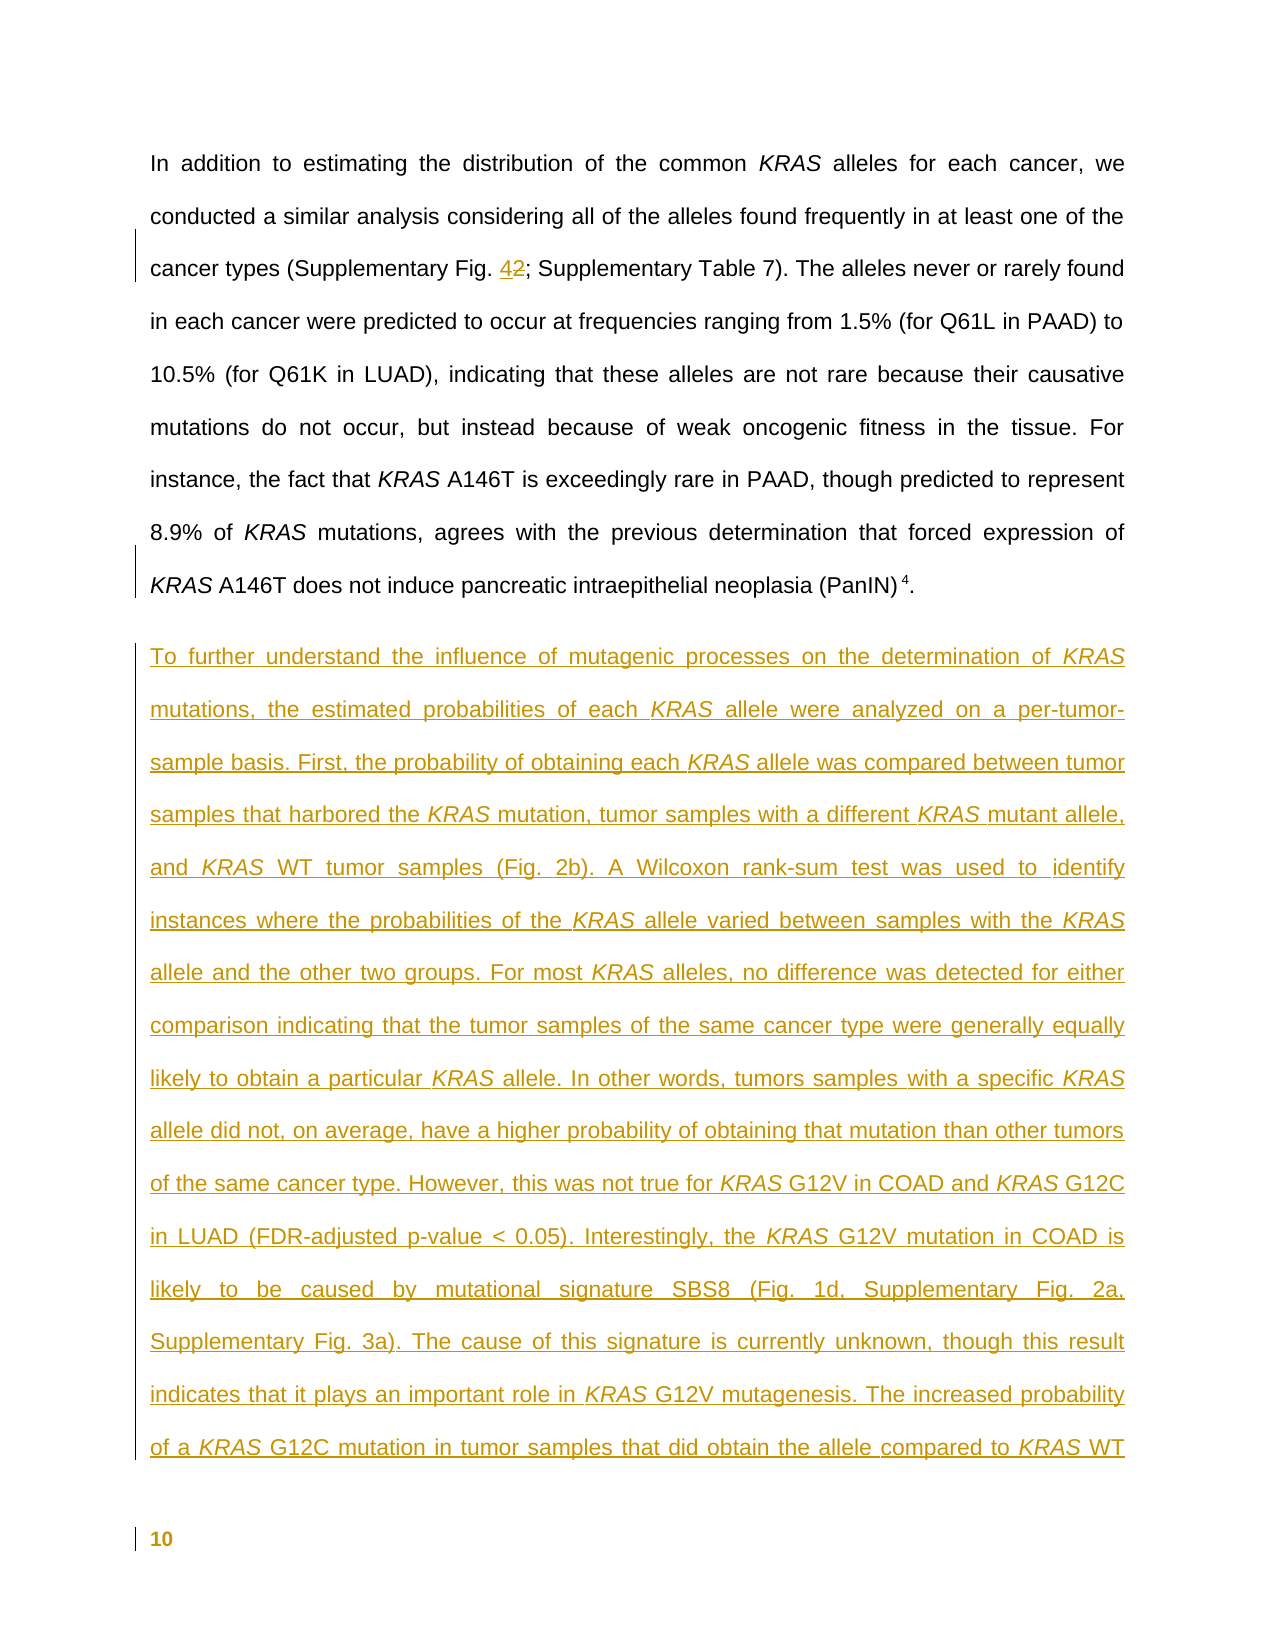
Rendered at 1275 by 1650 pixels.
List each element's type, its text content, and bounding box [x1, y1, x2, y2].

text In addition to estimating the distribution of the common KRAS alleles for each cancer, we conducted a similar analysis considering all of the alleles found frequently in at least one of the cancer types (Supplementary Fig. ; Supplementary Table 7). The alleles never or rarely found in each cancer were predicted to occur at frequencies ranging from 1.5% (for Q61L in PAAD) to 10.5% (for Q61K in LUAD), indicating that these alleles are not rare because their causative mutations do not occur, but instead because of weak oncogenic fitness in the tissue. For instance, the fact that KRAS A146T is exceedingly rare in PAAD, though predicted to represent 8.9% of KRAS mutations, agrees with the previous determination that forced expression of KRAS A146T does not induce pancreatic intraepithelial neoplasia (PanIN) . [150, 150, 1125, 598]
